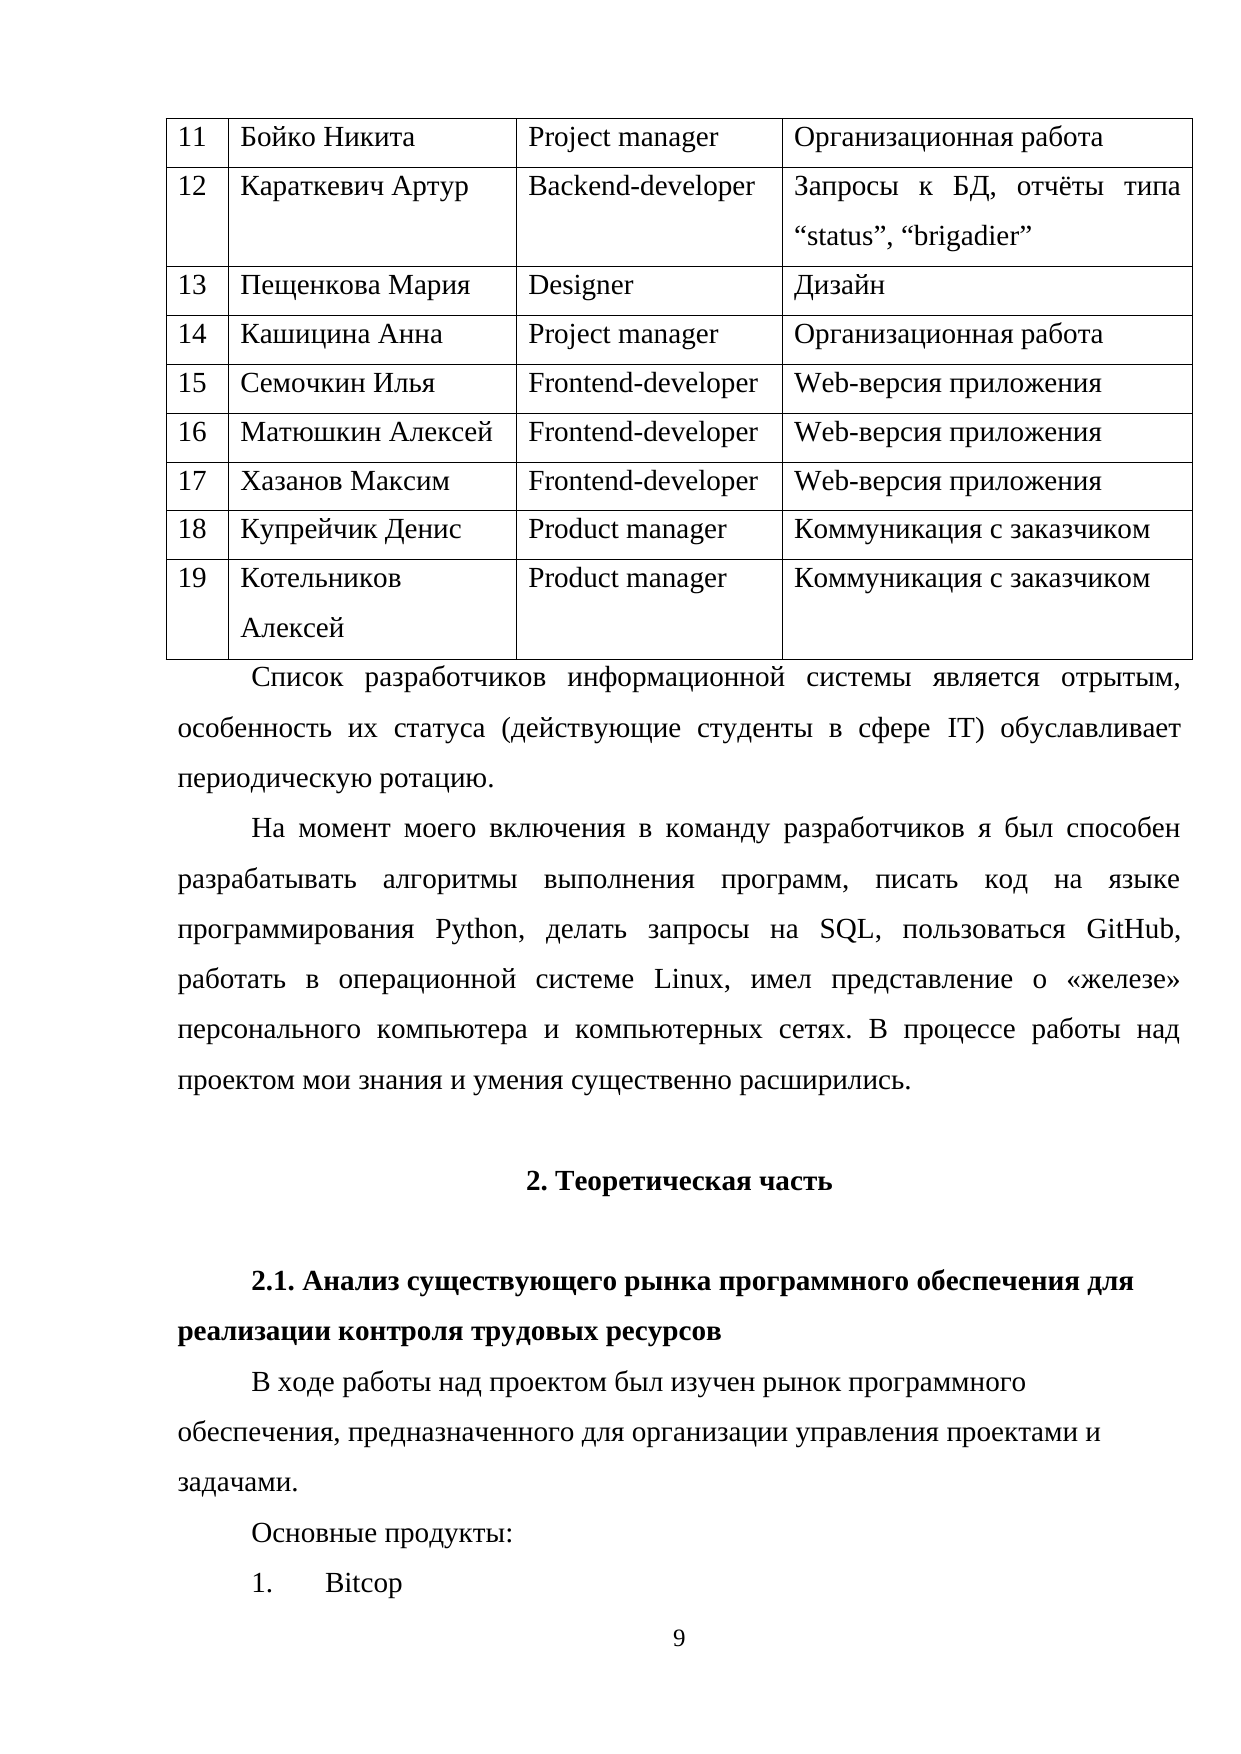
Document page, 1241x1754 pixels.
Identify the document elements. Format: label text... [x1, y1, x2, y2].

text Список разработчиков информационной системы является отрытым, особенность их статуса (действующие студенты в сфере IT) обуславливает периодическую ротацию. [177, 660, 1181, 794]
table_cell Frontend-developer [517, 365, 782, 413]
table_cell 19 [167, 560, 228, 658]
text На момент моего включения в команду разработчиков я был способен разрабатывать алгоритмы выполнения программ, писать код на языке программирования Python, делать запросы на SQL, пользоваться GitHub, работать в операционной системе Linux, имел представление о «железе» персонального компьютера и компьютерных сетях. В процессе работы над проектом мои знания и умения существенно расширились. [177, 810, 1181, 1096]
table_cell Product manager [517, 560, 782, 658]
table_cell Designer [517, 267, 782, 315]
table_cell 14 [167, 316, 228, 364]
table_cell Котельников Алексей [229, 560, 516, 658]
list Bitcop [177, 1565, 1181, 1599]
text Основные продукты: [177, 1515, 1181, 1548]
table_cell Бойко Никита [229, 119, 516, 167]
table_cell Купрейчик Денис [229, 511, 516, 559]
table_cell Web-версия приложения [783, 414, 1192, 462]
table_cell Frontend-developer [517, 463, 782, 510]
table_cell Web-версия приложения [783, 365, 1192, 413]
table_cell Дизайн [783, 267, 1192, 315]
table_cell Матюшкин Алексей [229, 414, 516, 462]
table_cell Организационная работа [783, 316, 1192, 364]
table_cell Организационная работа [783, 119, 1192, 167]
table_cell Project manager [517, 316, 782, 364]
table_cell Запросы к БД, отчёты типа “status”, “brigadier” [783, 168, 1192, 266]
table_cell Backend-developer [517, 168, 782, 266]
table_cell Караткевич Артур [229, 168, 516, 266]
table_cell Коммуникация с заказчиком [783, 511, 1192, 559]
table_cell 16 [167, 414, 228, 462]
table_cell Коммуникация с заказчиком [783, 560, 1192, 658]
text 2.1. Анализ существующего рынка программного обеспечения для реализации контроля трудовых ресурсов [177, 1263, 1181, 1347]
table_cell 13 [167, 267, 228, 315]
table_cell 11 [167, 119, 228, 167]
table_cell 12 [167, 168, 228, 266]
table_cell Кашицина Анна [229, 316, 516, 364]
table_cell Семочкин Илья [229, 365, 516, 413]
table_cell 17 [167, 463, 228, 510]
table_cell Product manager [517, 511, 782, 559]
table_cell Пещенкова Мария [229, 267, 516, 315]
title 2. Теоретическая часть [177, 1163, 1181, 1196]
table_cell Project manager [517, 119, 782, 167]
table_cell 15 [167, 365, 228, 413]
table_cell Web-версия приложения [783, 463, 1192, 510]
text В ходе работы над проектом был изучен рынок программного обеспечения, предназначенного для организации управления проектами и задачами. [177, 1364, 1181, 1498]
table_cell 18 [167, 511, 228, 559]
table_cell Хазанов Максим [229, 463, 516, 510]
table_cell Frontend-developer [517, 414, 782, 462]
